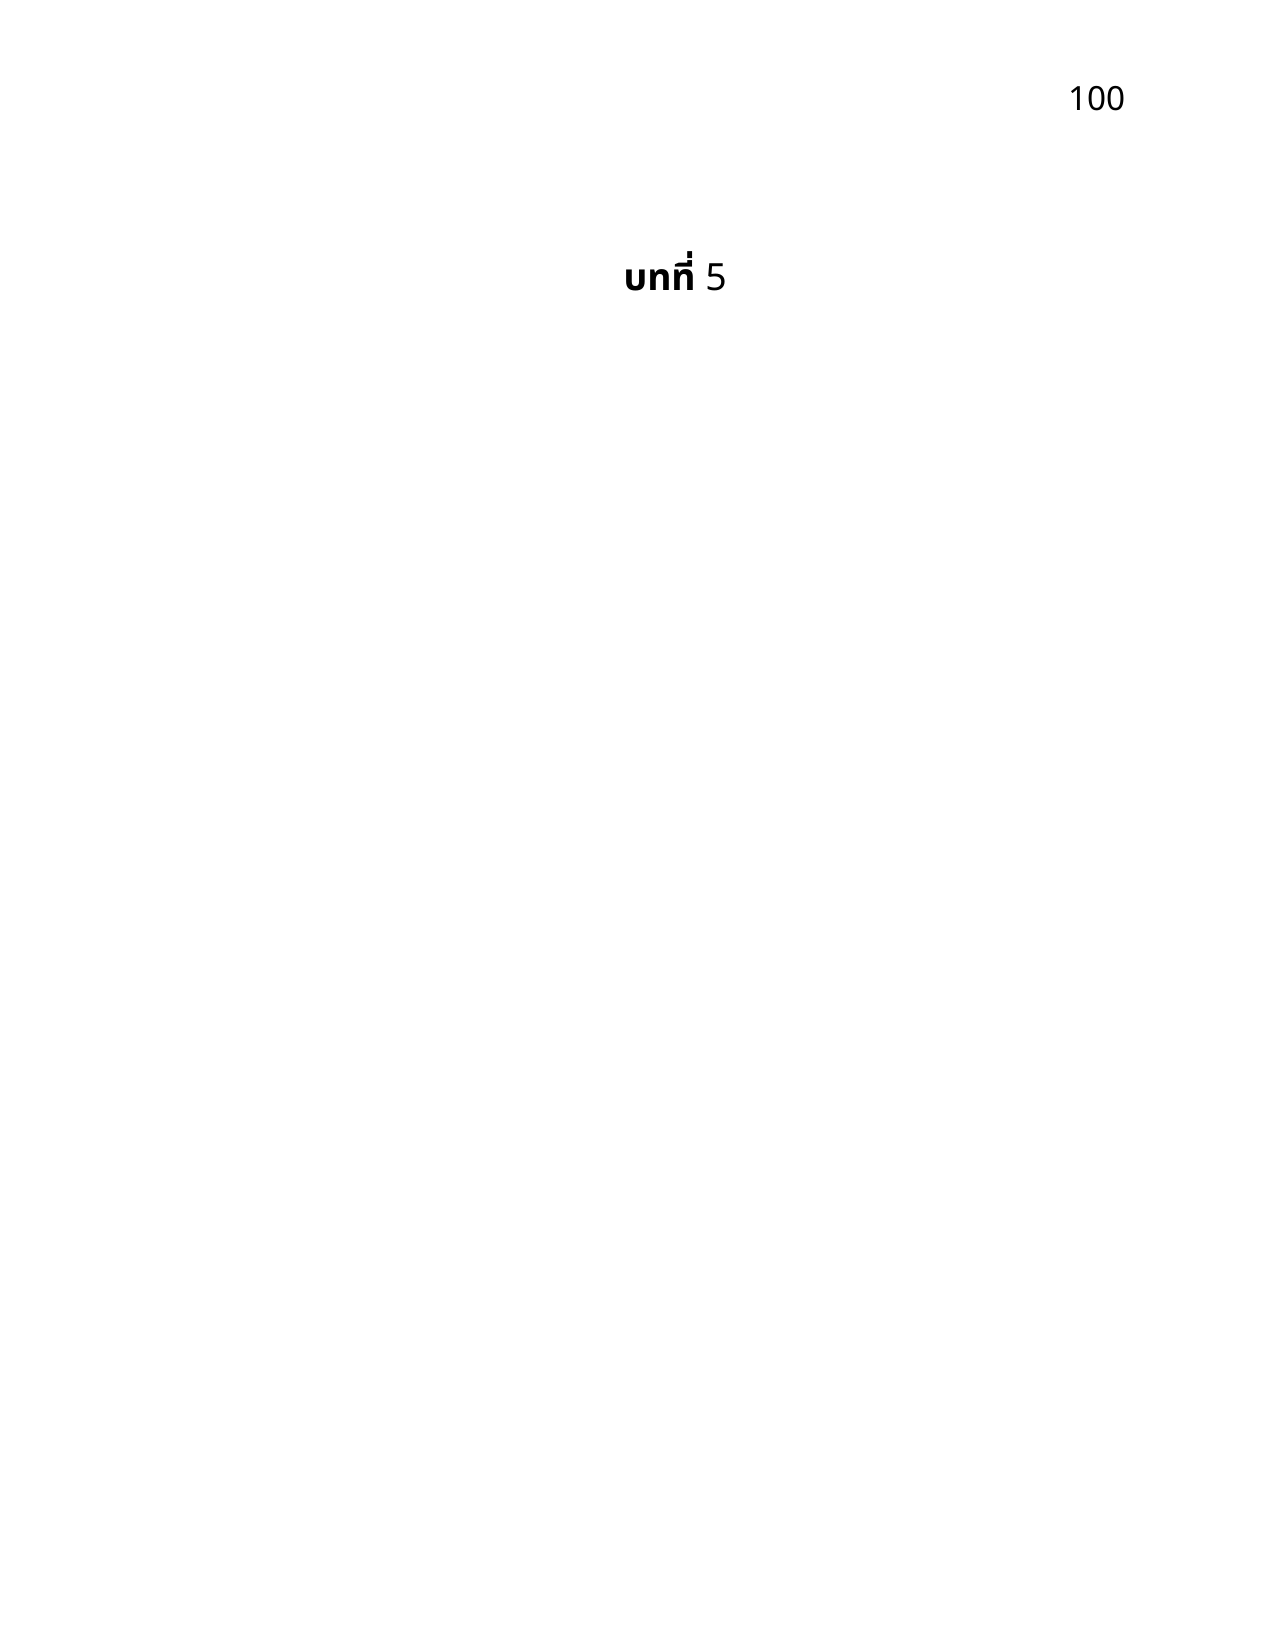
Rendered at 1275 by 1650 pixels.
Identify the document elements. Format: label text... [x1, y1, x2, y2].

subtitle บทที่ 5 [225, 250, 1125, 307]
